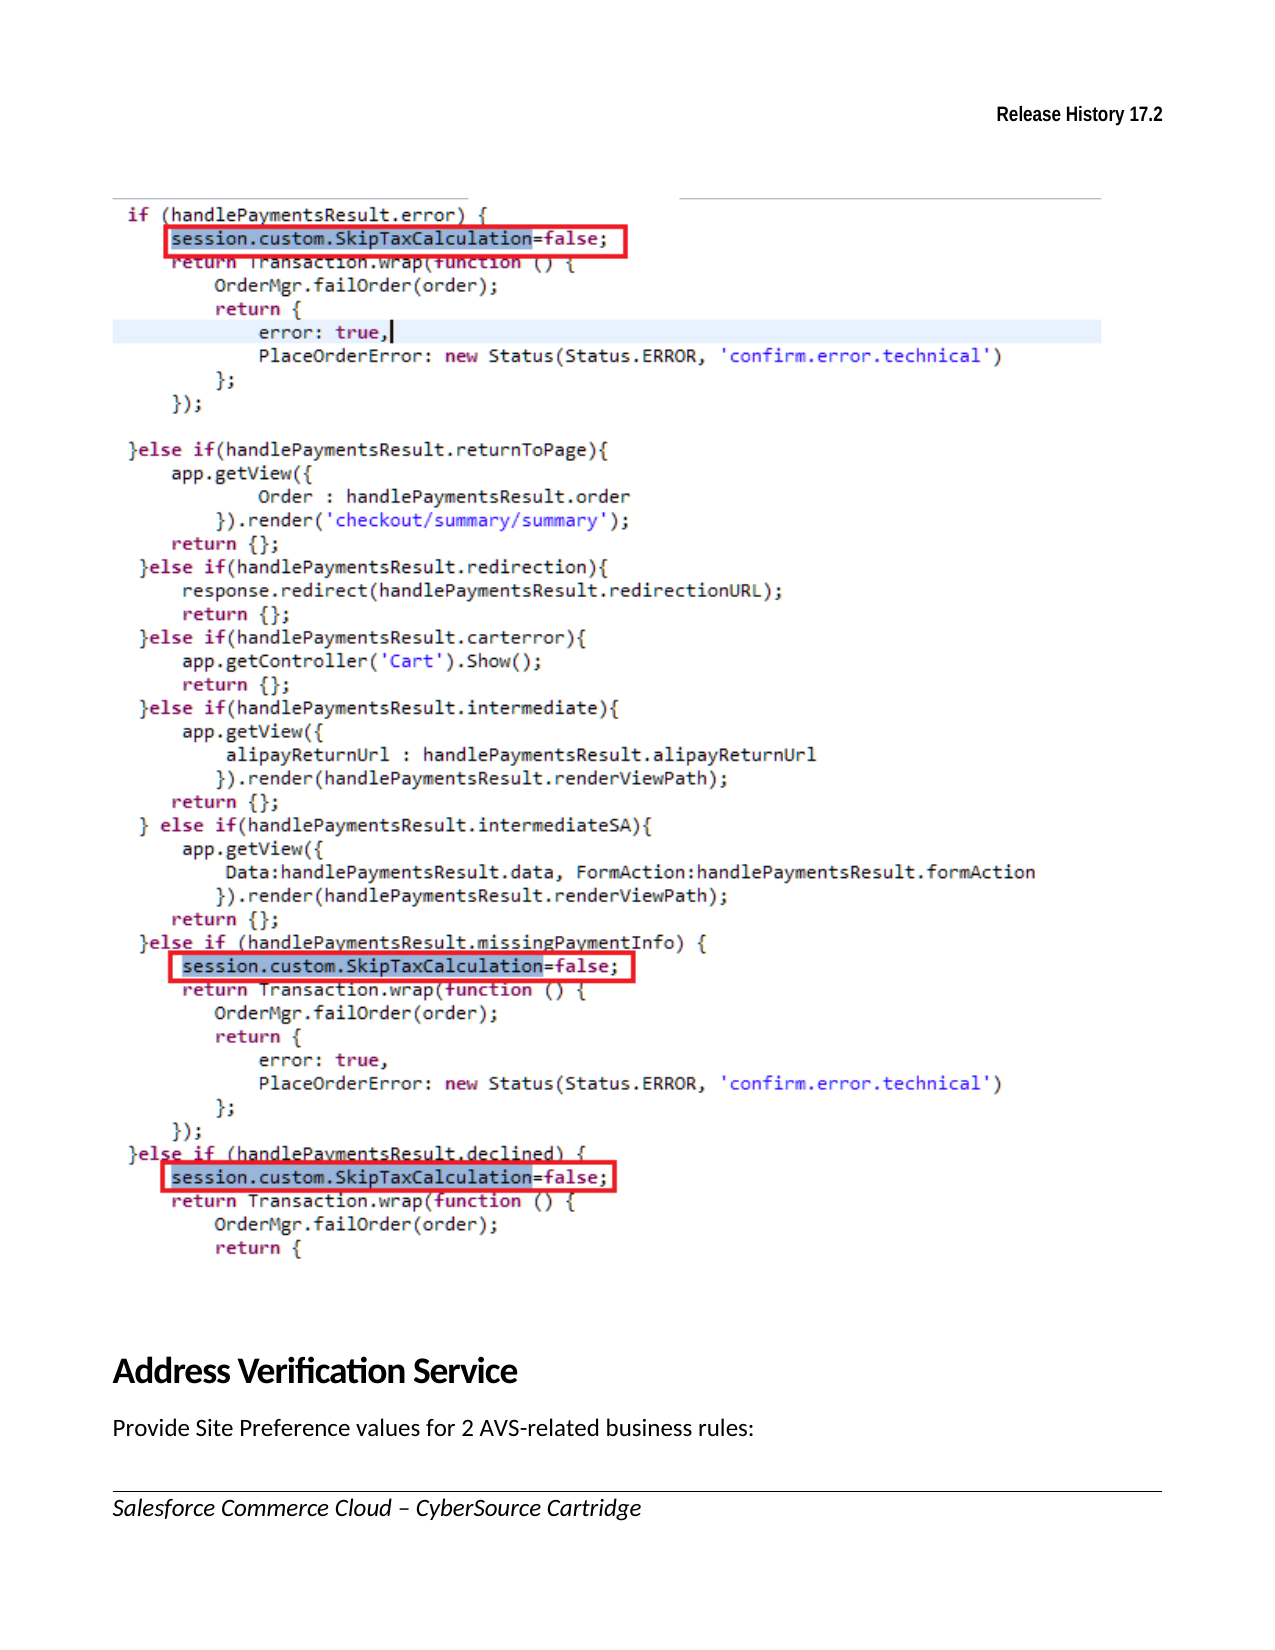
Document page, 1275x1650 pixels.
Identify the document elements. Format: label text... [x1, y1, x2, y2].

subtitle Address Verification Service [112, 1347, 1162, 1392]
text Provide Site Preference values for 2 AVS-related business rules: [112, 1412, 1162, 1442]
picture [112, 198, 1102, 1262]
